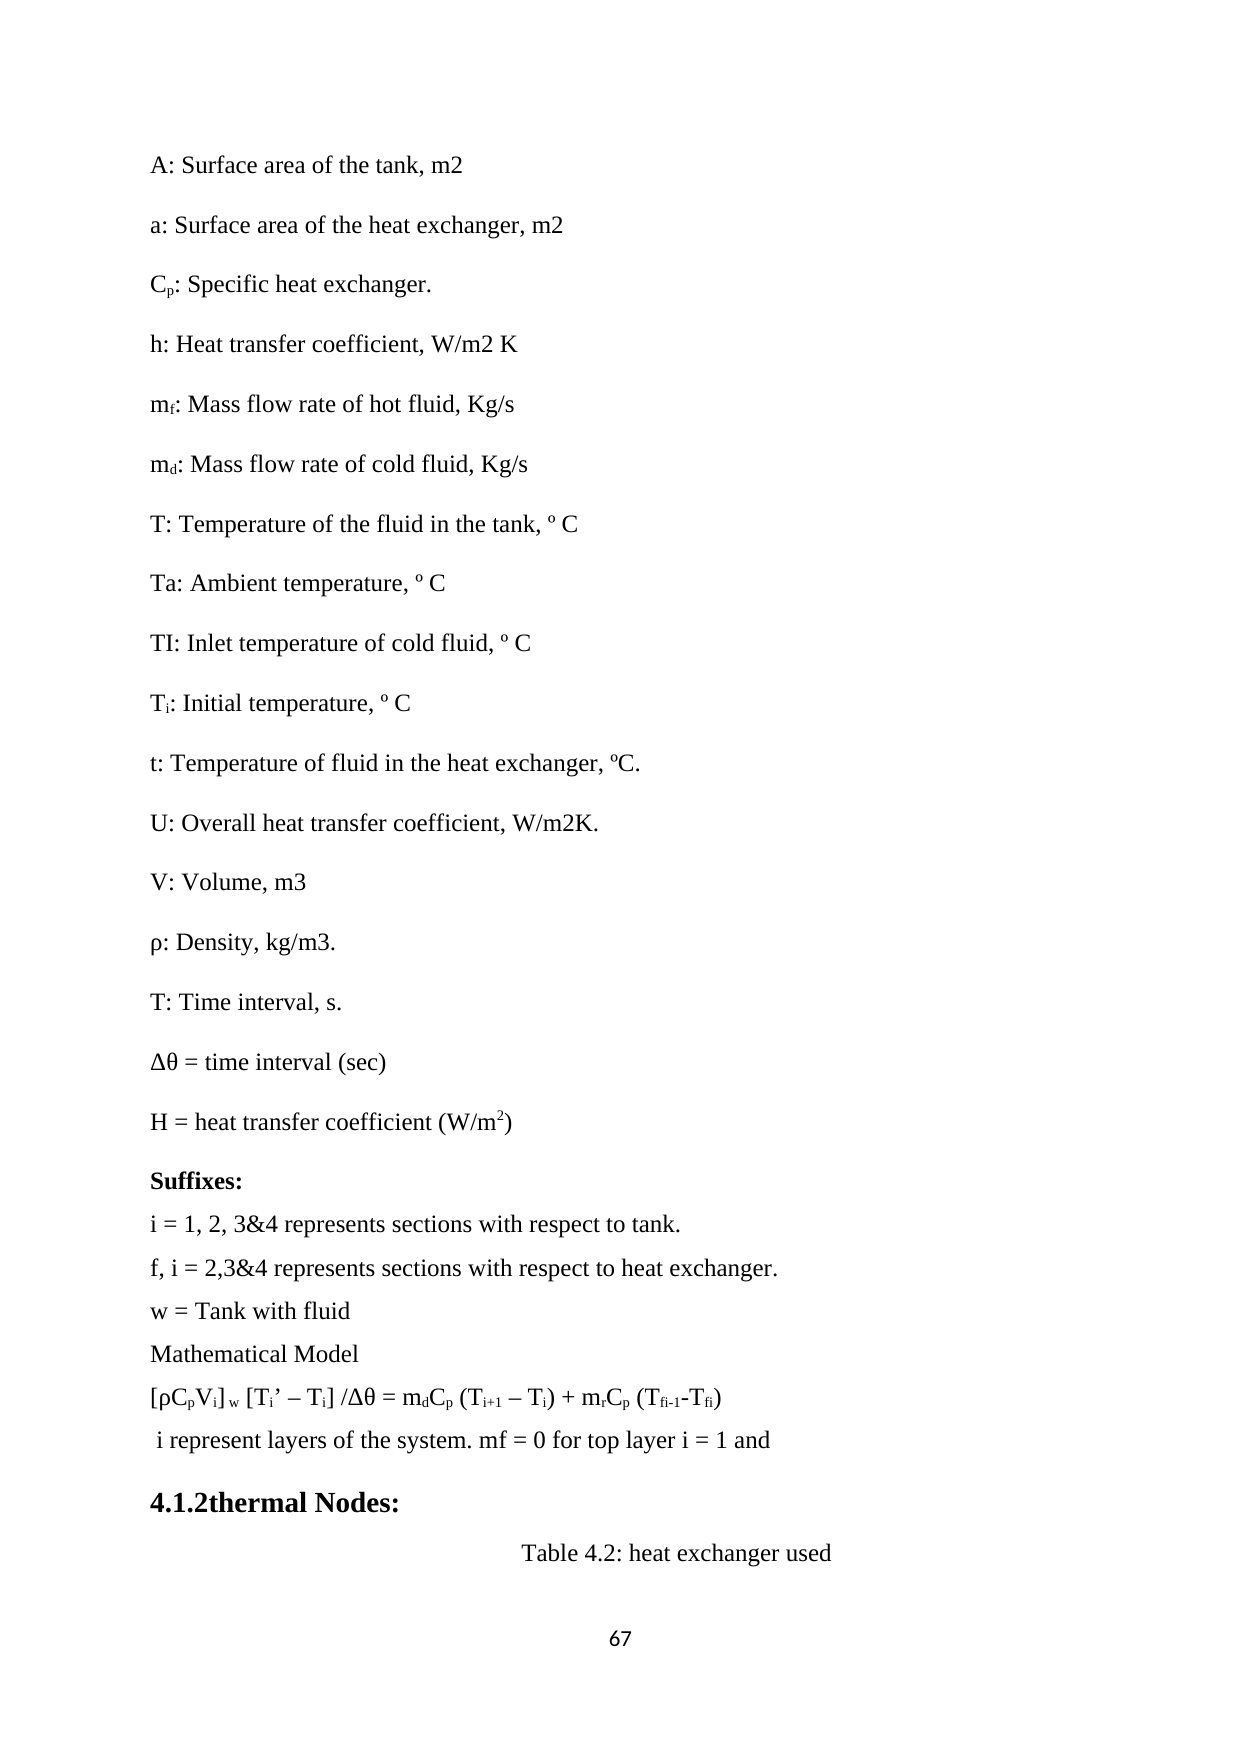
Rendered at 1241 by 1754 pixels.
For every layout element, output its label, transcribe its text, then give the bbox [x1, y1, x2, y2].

text TI: Inlet temperature of cold fluid, º C [150, 628, 1090, 657]
text mf: Mass flow rate of hot fluid, Kg/s [150, 389, 1090, 418]
text V: Volume, m3 [150, 867, 1090, 896]
text w = Tank with fluid [150, 1296, 1090, 1324]
text f, i = 2,3&4 represents sections with respect to heat exchanger. [150, 1253, 1090, 1281]
list Table 4.2: heat exchanger used [262, 1538, 1090, 1567]
text t: Temperature of fluid in the heat exchanger, ºC. [150, 748, 1090, 777]
text [ρCpVi] w [Ti’ – Ti] /Δθ = mdCp (Ti+1 – Ti) + mrCp (Tfi-1-Tfi) [150, 1382, 1090, 1411]
text h: Heat transfer coefficient, W/m2 K [150, 329, 1090, 358]
text Ta: Ambient temperature, º C [150, 568, 1090, 597]
text ρ: Density, kg/m3. [150, 927, 1090, 956]
text 4.1.2thermal Nodes: [150, 1485, 1090, 1518]
text Τ: Time interval, s. [150, 987, 1090, 1016]
text Δθ = time interval (sec) [150, 1047, 1090, 1076]
text Mathematical Model [150, 1339, 1090, 1368]
text i represent layers of the system. mf = 0 for top layer i = 1 and [150, 1425, 1090, 1454]
text T: Temperature of the fluid in the tank, º C [150, 509, 1090, 537]
text A: Surface area of the tank, m2 [150, 150, 1090, 179]
text U: Overall heat transfer coefficient, W/m2K. [150, 808, 1090, 836]
text md: Mass flow rate of cold fluid, Kg/s [150, 449, 1090, 478]
text Ti: Initial temperature, º C [150, 688, 1090, 717]
text a: Surface area of the heat exchanger, m2 [150, 210, 1090, 238]
text Cp: Specific heat exchanger. [150, 269, 1090, 298]
text H = heat transfer coefficient (W/m2) [150, 1107, 1090, 1135]
text i = 1, 2, 3&4 represents sections with respect to tank. [150, 1209, 1090, 1238]
text Suffixes: [150, 1166, 1090, 1195]
